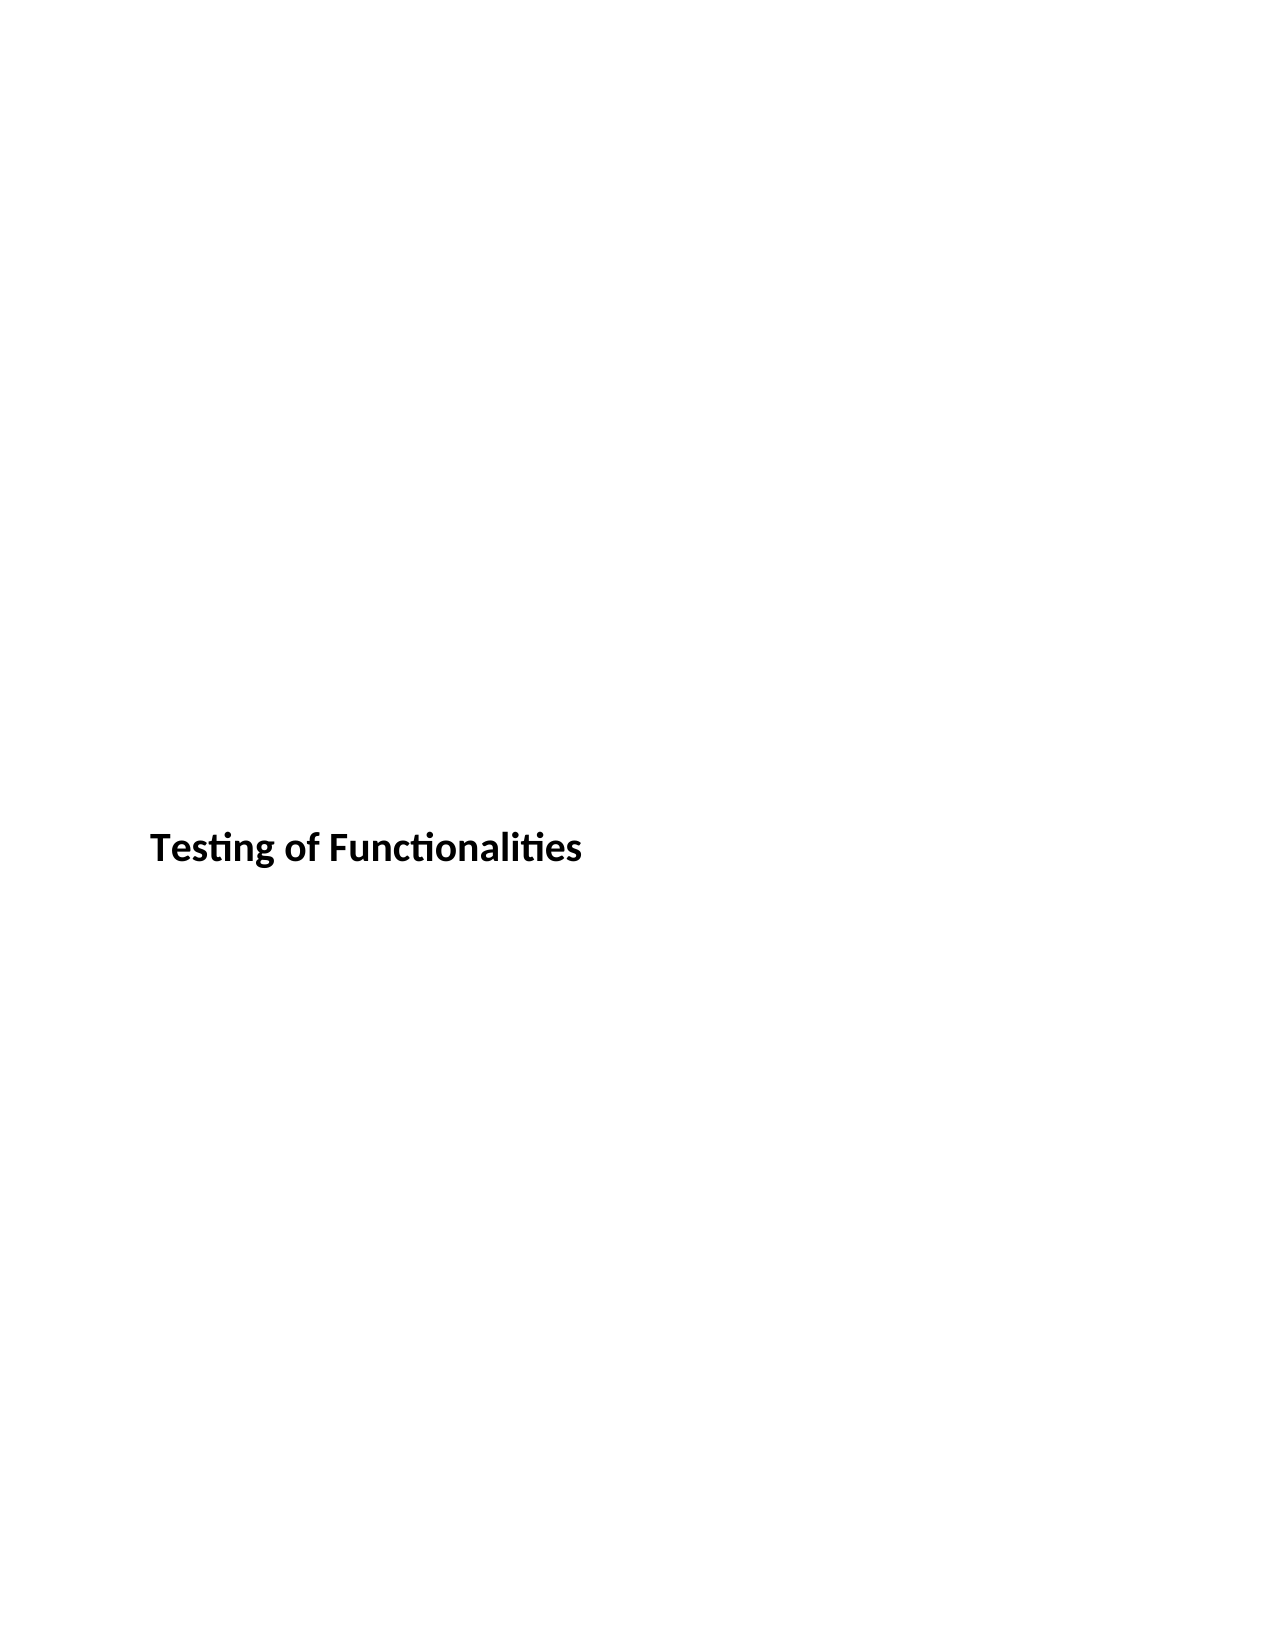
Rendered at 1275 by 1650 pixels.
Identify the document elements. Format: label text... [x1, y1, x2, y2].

text Testing of Functionalities [150, 821, 1125, 872]
